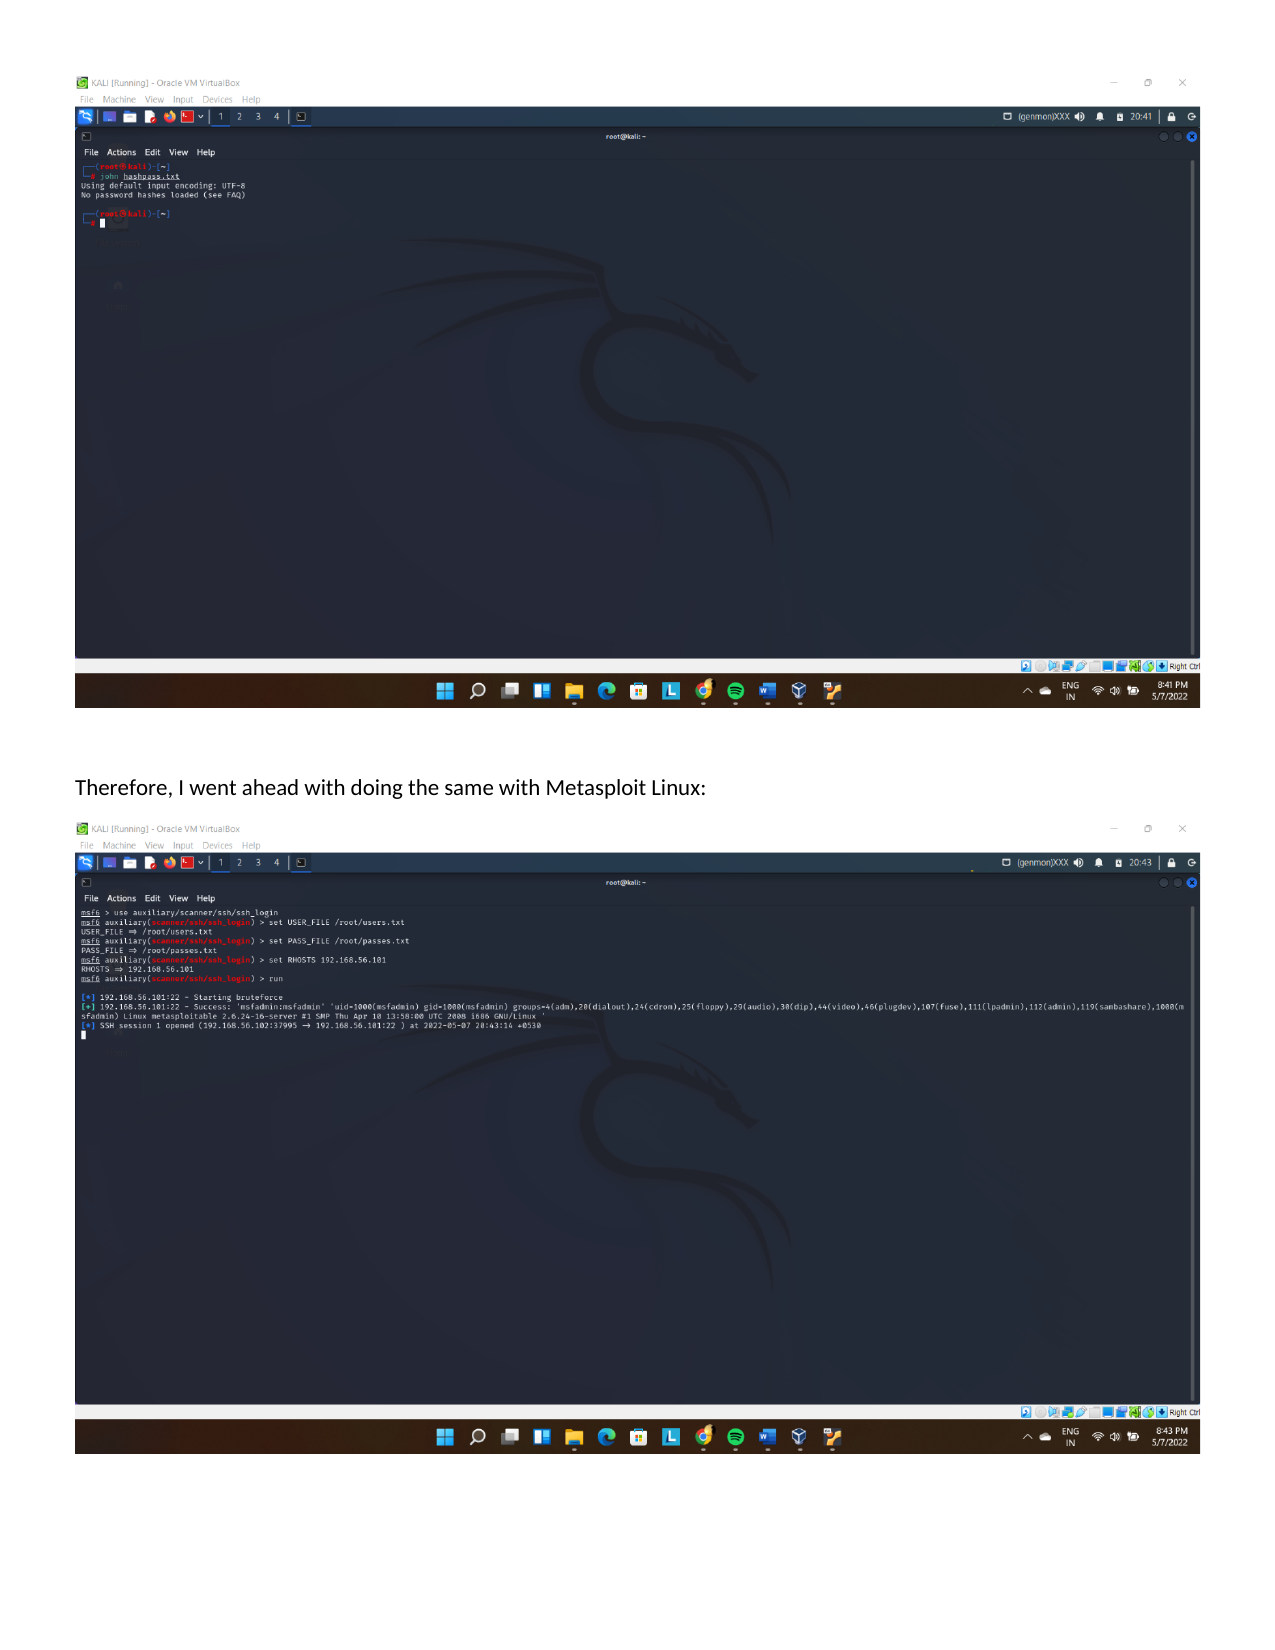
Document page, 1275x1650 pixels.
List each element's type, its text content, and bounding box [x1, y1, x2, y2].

picture [75, 75, 1200, 708]
text Therefore, I went ahead with doing the same with Metasploit Linux: [75, 773, 1200, 802]
picture [75, 820, 1200, 1454]
